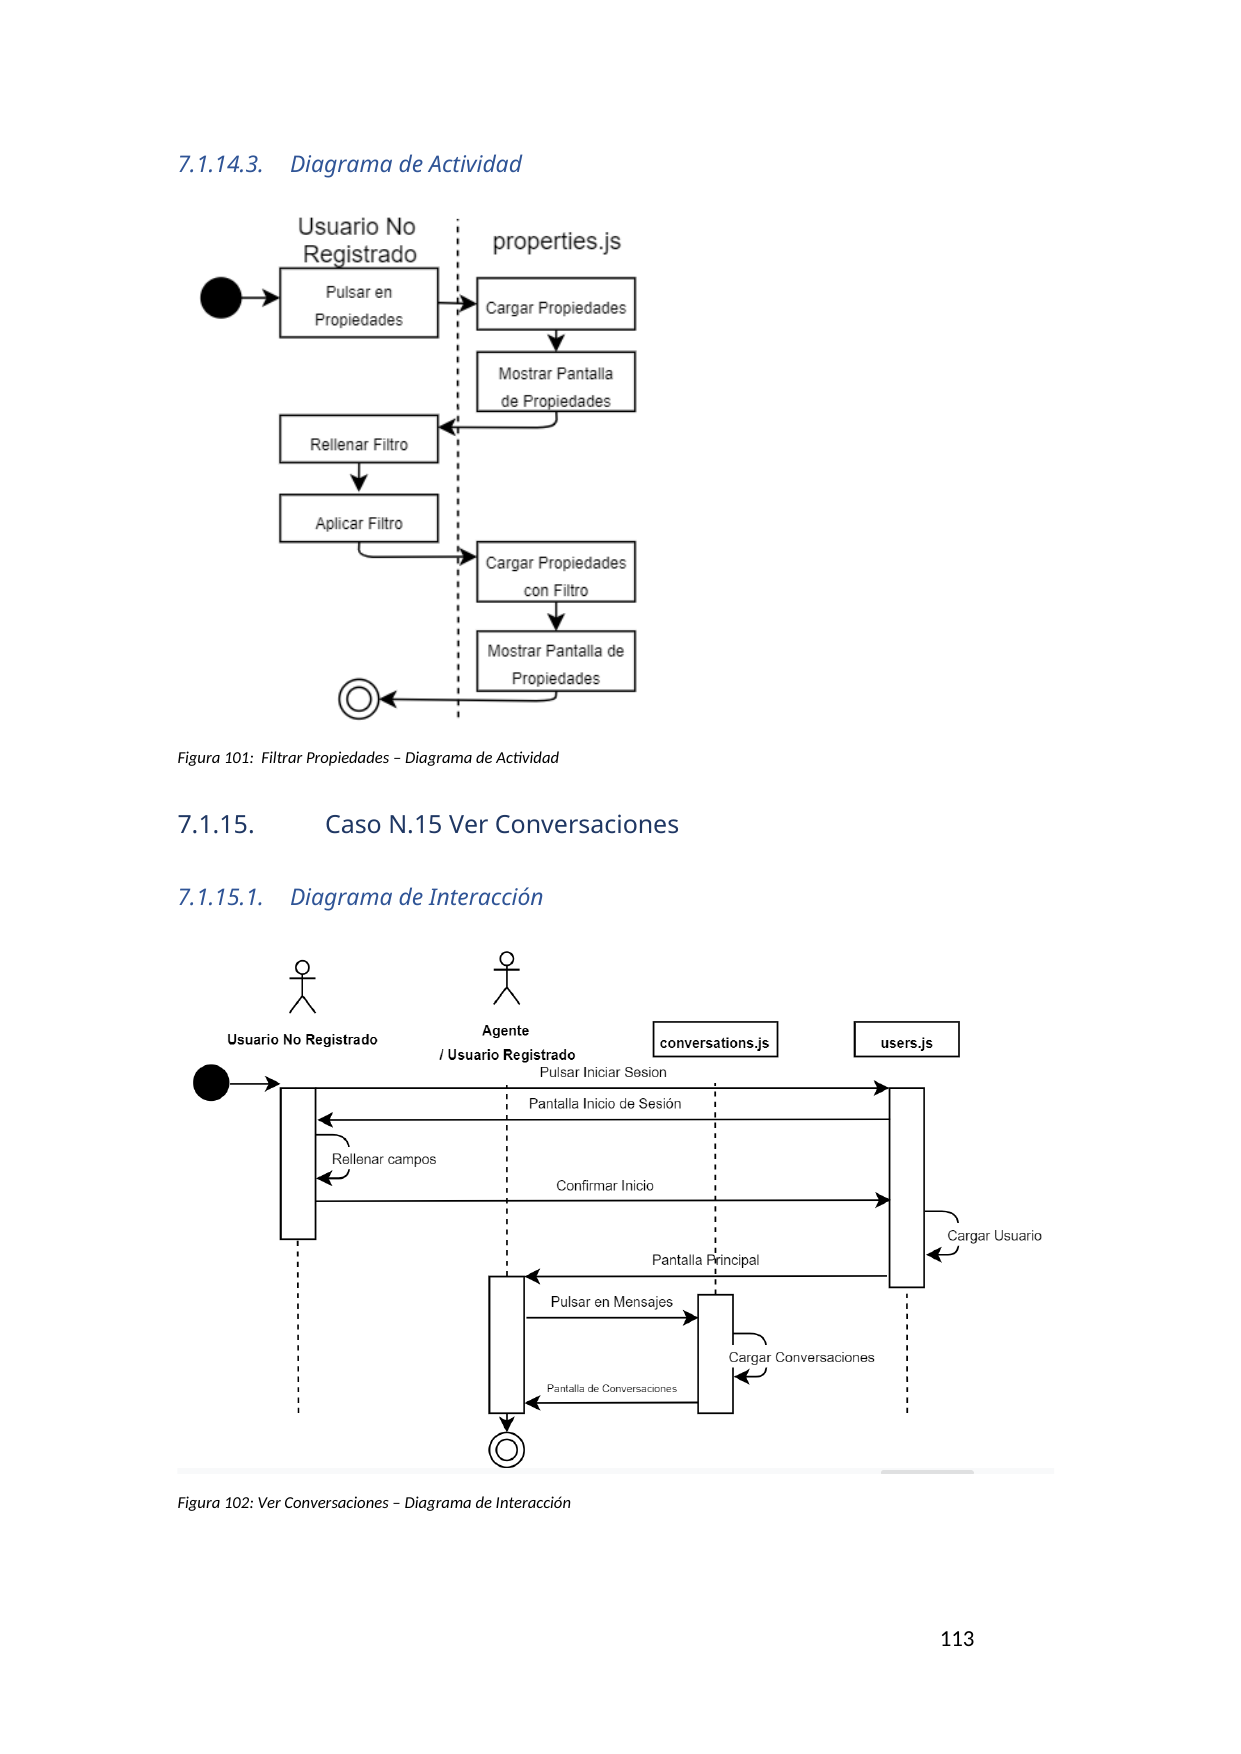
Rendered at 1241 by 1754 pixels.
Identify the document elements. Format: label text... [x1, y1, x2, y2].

picture [177, 206, 699, 729]
text Figura 102: Ver Conversaciones – Diagrama de Interacción [177, 1493, 974, 1513]
picture [177, 939, 1055, 1474]
subtitle Diagrama de Actividad [177, 148, 974, 179]
subtitle Diagrama de Interacción [177, 881, 974, 912]
subtitle Caso N.15 Ver Conversaciones [177, 807, 974, 841]
text Figura 101: Filtrar Propiedades – Diagrama de Actividad [177, 747, 974, 767]
